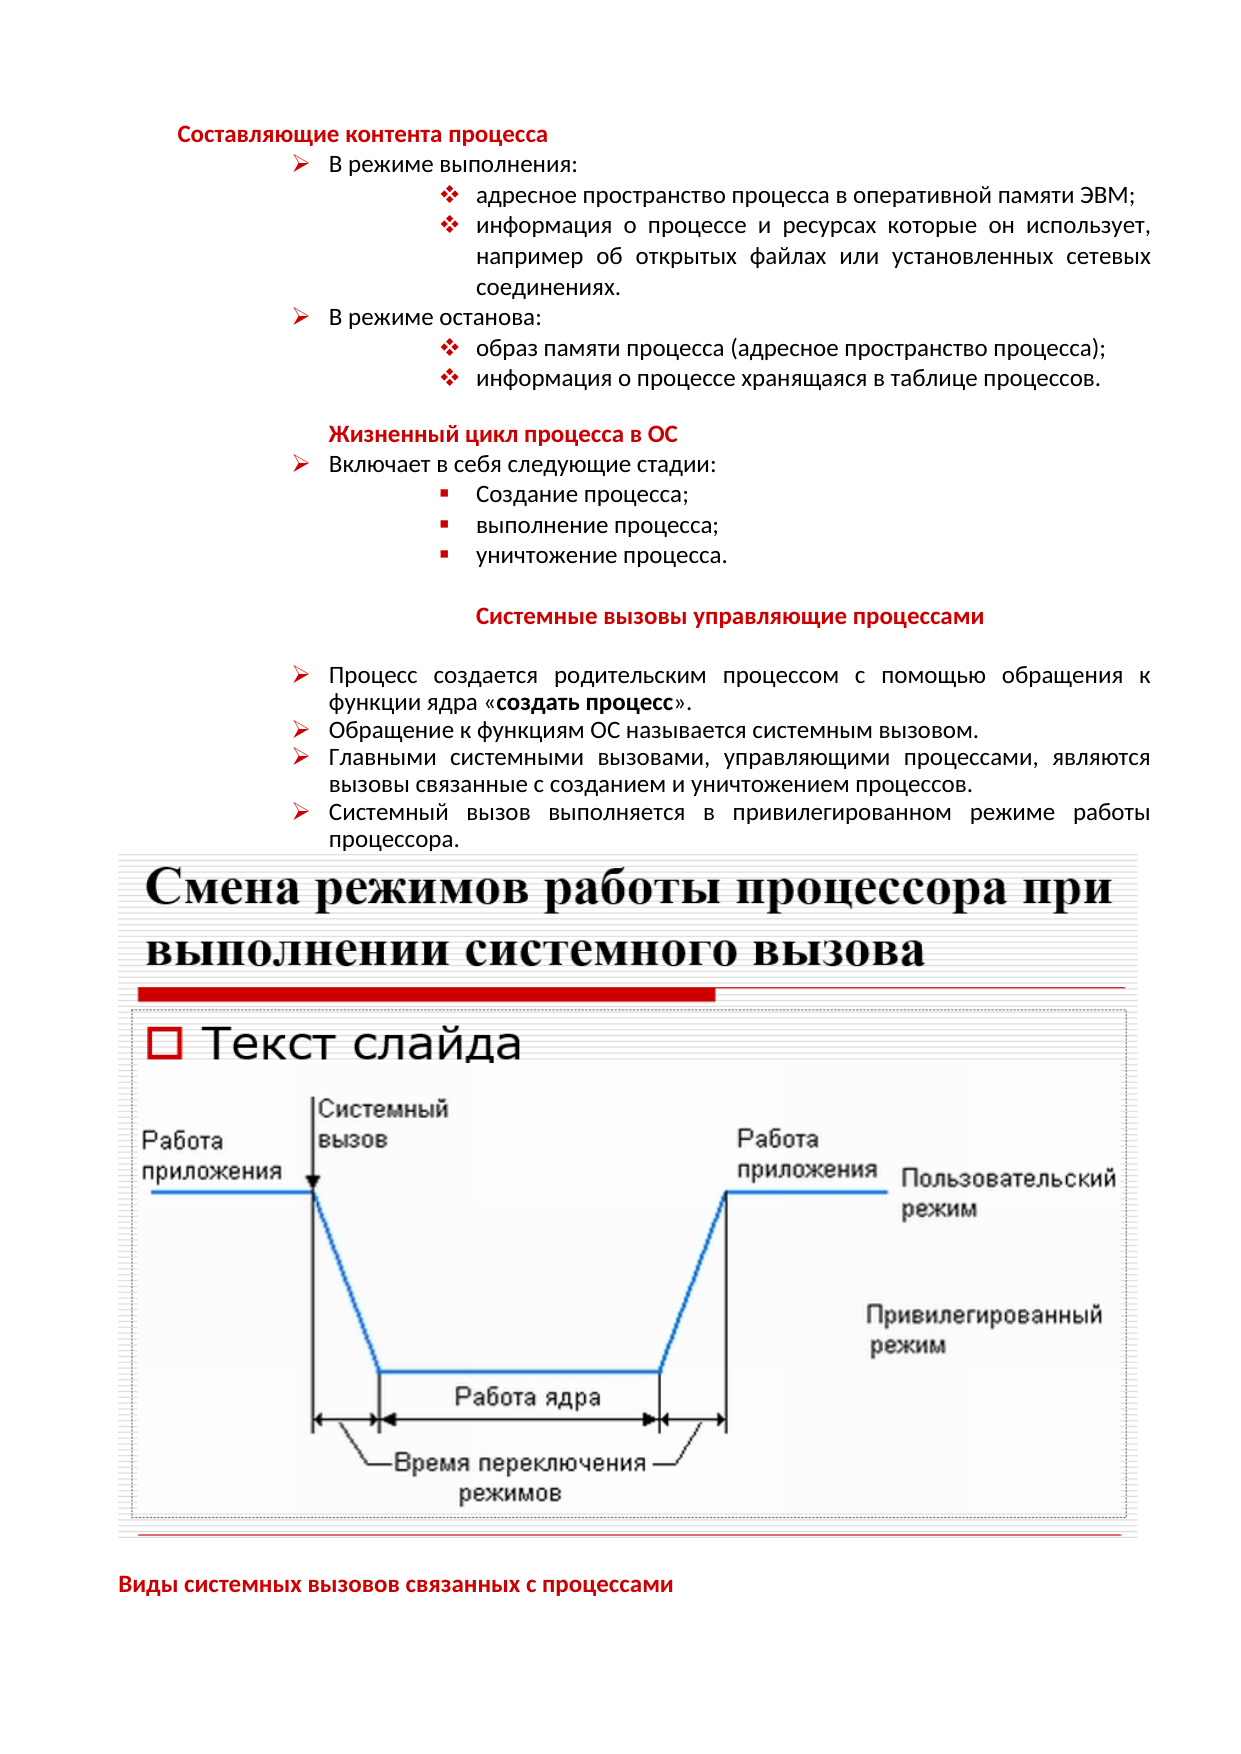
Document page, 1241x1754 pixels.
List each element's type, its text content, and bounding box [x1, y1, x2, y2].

text Составляющие контента процесса [177, 118, 1152, 149]
text Системные вызовы управляющие процессами [476, 600, 1152, 631]
list В режиме выполнения: [291, 149, 1152, 179]
list Системный вызов выполняется в привилегированном режиме работы процессора. [291, 798, 1152, 853]
list информация о процессе и ресурсах которые он использует, например об открытых файлах или установленных сетевых соединениях. [438, 210, 1152, 301]
list уничтожение процесса. [438, 539, 1152, 570]
list адресное пространство процесса в оперативной памяти ЭВМ; [438, 179, 1152, 210]
list Процесс создается родительским процессом с помощью обращения к функции ядра «создать процесс». [291, 661, 1152, 716]
text Виды системных вызовов связанных с процессами [118, 1568, 1152, 1599]
picture [118, 853, 1138, 1538]
list Обращение к функциям ОС называется системным вызовом. [291, 716, 1152, 744]
list Главными системными вызовами, управляющими процессами, являются вызовы связанные с созданием и уничтожением процессов. [291, 744, 1152, 798]
list Создание процесса; [438, 478, 1152, 509]
list выполнение процесса; [438, 509, 1152, 539]
list образ памяти процесса (адресное пространство процесса); [438, 332, 1152, 362]
list информация о процессе хранящаяся в таблице процессов. [438, 362, 1152, 393]
text Жизненный цикл процесса в ОС [329, 423, 1152, 448]
list Включает в себя следующие стадии: [291, 448, 1152, 478]
list В режиме останова: [291, 301, 1152, 332]
